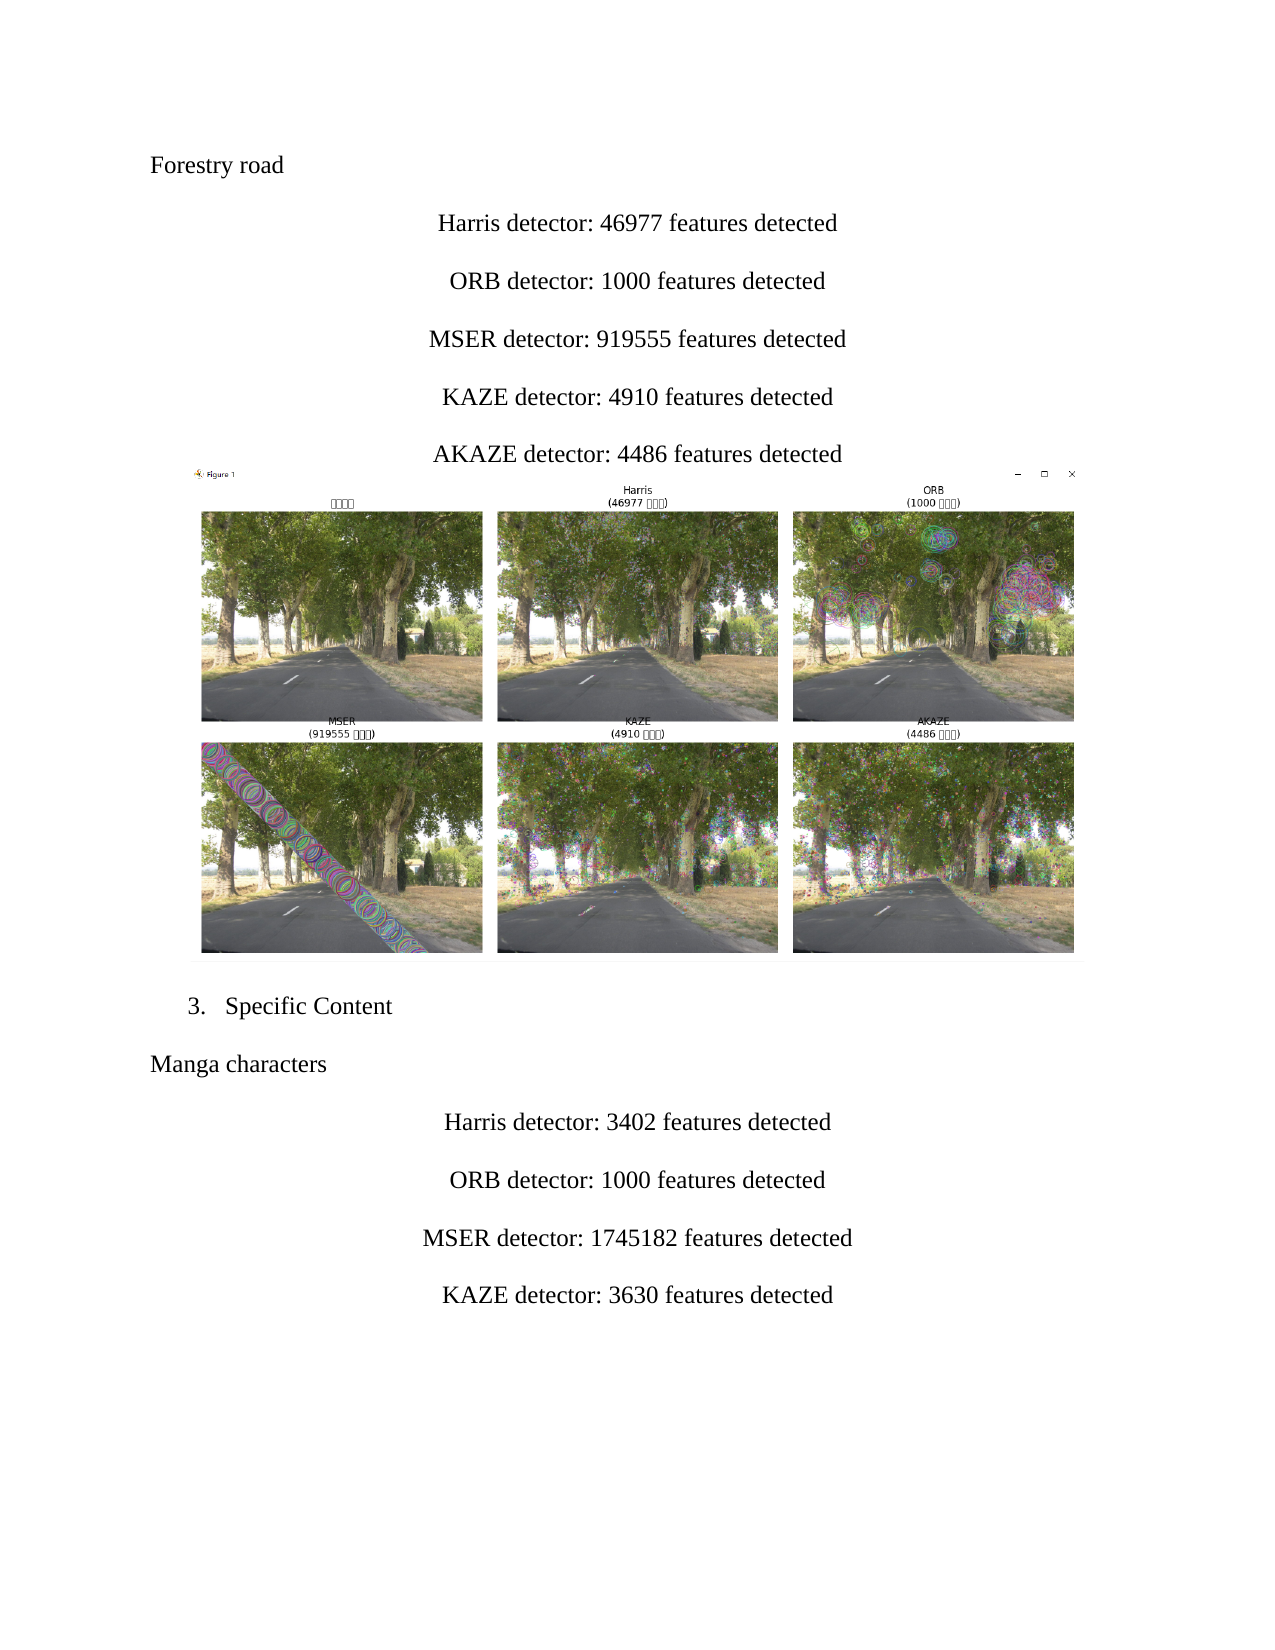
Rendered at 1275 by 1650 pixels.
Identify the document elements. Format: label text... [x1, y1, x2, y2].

text ORB detector: 1000 features detected [150, 266, 1125, 294]
text ORB detector: 1000 features detected [150, 1165, 1125, 1193]
text Harris detector: 3402 features detected [150, 1107, 1125, 1136]
text Manga characters [150, 1049, 1125, 1078]
text Forestry road [150, 150, 1125, 179]
text KAZE detector: 3630 features detected [150, 1281, 1125, 1309]
text Harris detector: 46977 features detected [150, 208, 1125, 237]
list Specific Content [187, 991, 1125, 1020]
text MSER detector: 1745182 features detected [150, 1223, 1125, 1251]
text KAZE detector: 4910 features detected [150, 382, 1125, 410]
picture [190, 468, 1085, 962]
text MSER detector: 919555 features detected [150, 324, 1125, 352]
